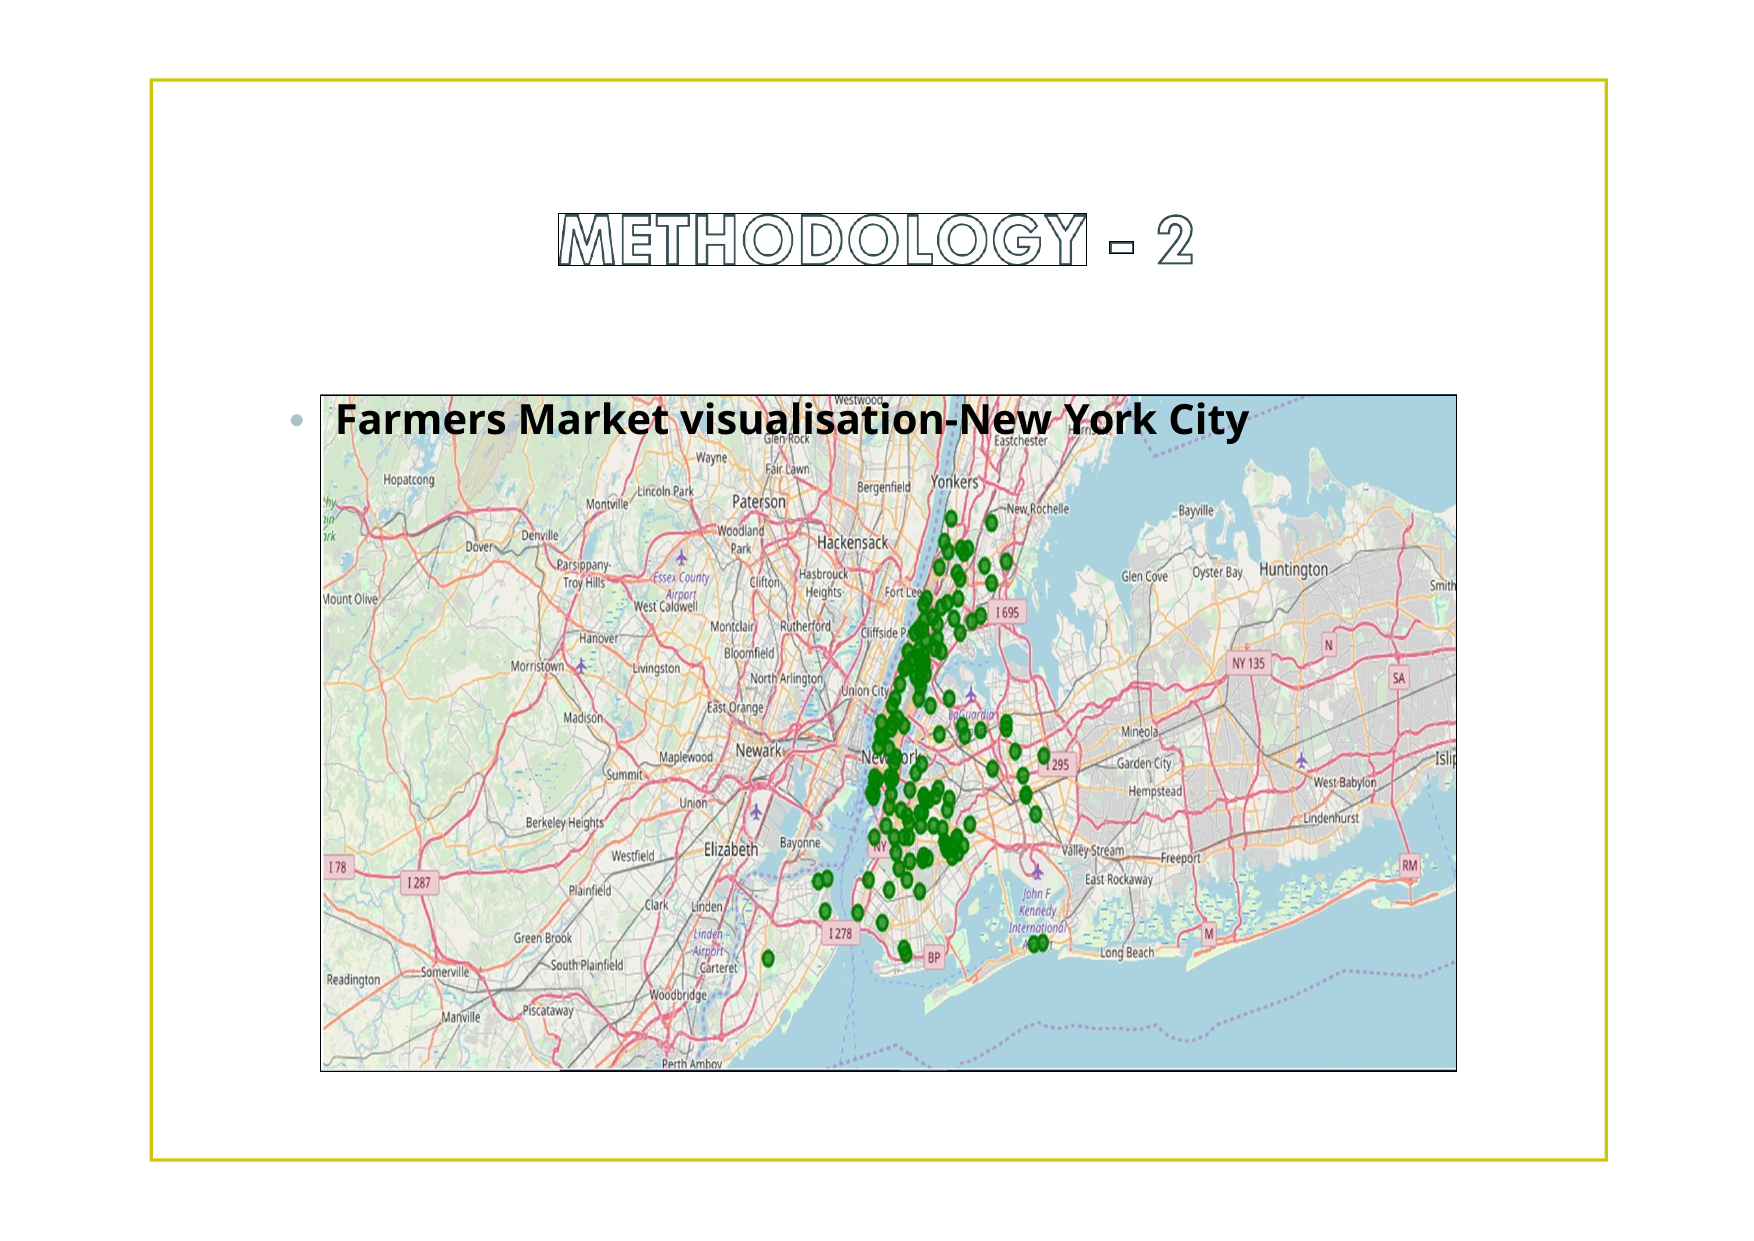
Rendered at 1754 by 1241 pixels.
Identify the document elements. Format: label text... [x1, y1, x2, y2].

list Farmers Market visualisation-New York City [289, 390, 1637, 447]
picture [559, 214, 1086, 265]
picture [321, 447, 1456, 1071]
picture [1110, 242, 1133, 253]
